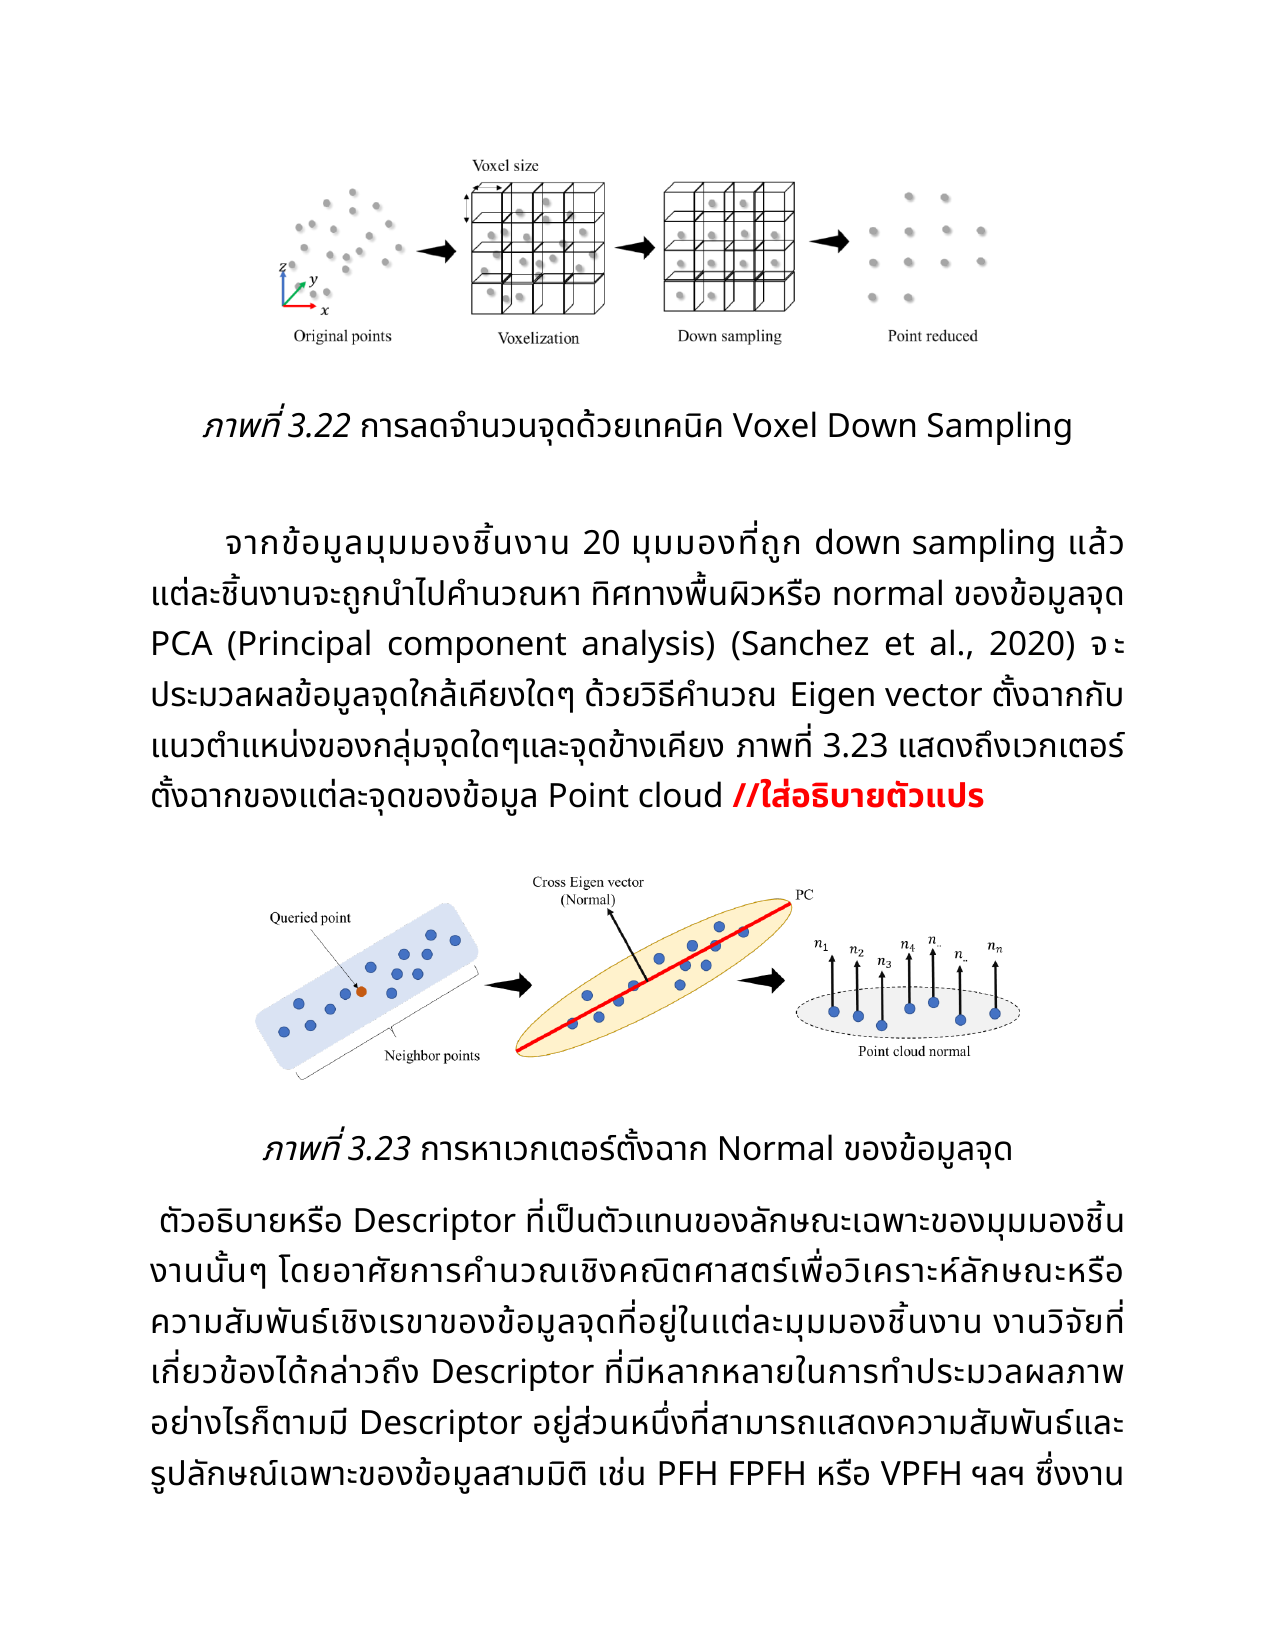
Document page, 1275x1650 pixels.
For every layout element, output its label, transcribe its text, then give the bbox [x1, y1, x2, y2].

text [150, 1197, 1125, 1500]
picture [262, 150, 1014, 357]
picture [255, 868, 1020, 1080]
